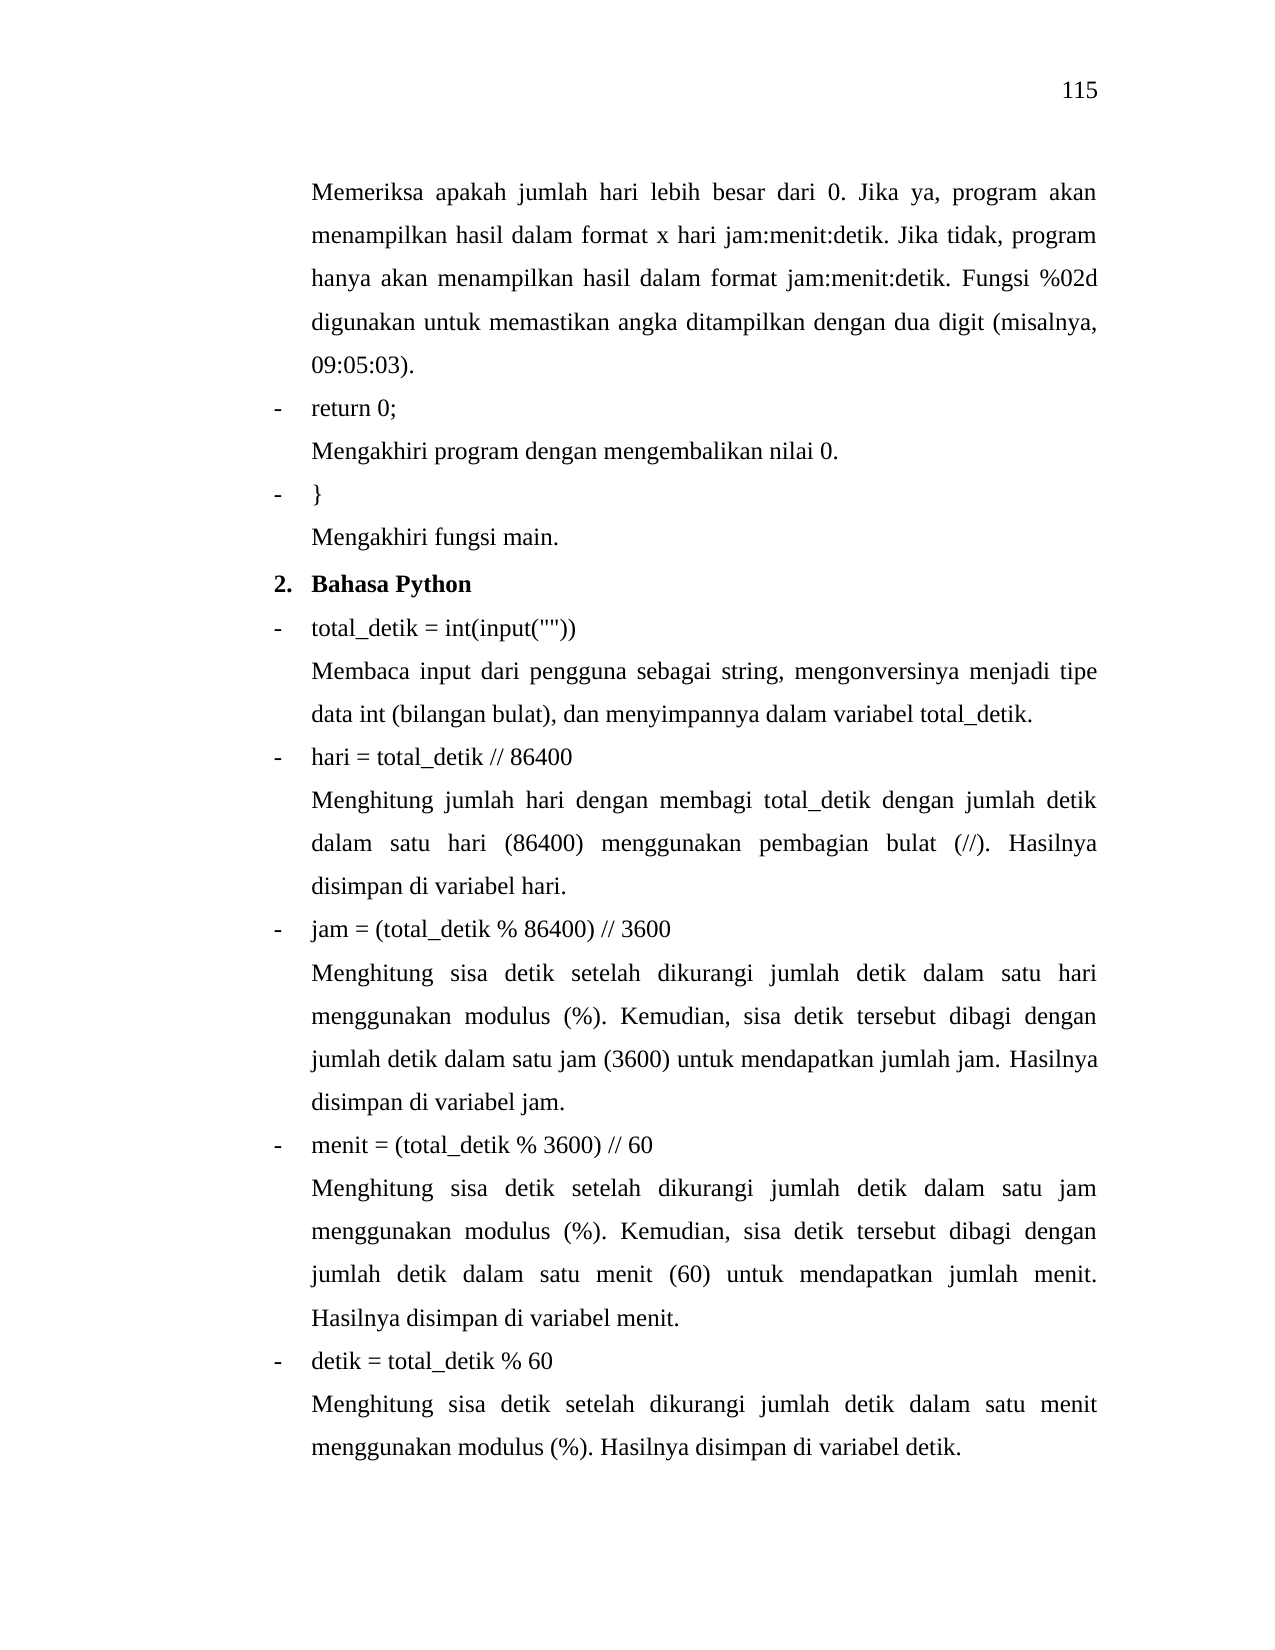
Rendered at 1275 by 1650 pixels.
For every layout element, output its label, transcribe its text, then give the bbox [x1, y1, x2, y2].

list Mengakhiri fungsi main. [311, 522, 1098, 551]
list Mengakhiri program dengan mengembalikan nilai 0. [311, 436, 1098, 465]
list detik = total_detik % 60 [274, 1346, 1098, 1374]
list Menghitung sisa detik setelah dikurangi jumlah detik dalam satu hari menggunakan modulus (%). Kemudian, sisa detik tersebut dibagi dengan jumlah detik dalam satu jam (3600) untuk mendapatkan jumlah jam. Hasilnya disimpan di variabel jam. [311, 958, 1098, 1116]
list Menghitung sisa detik setelah dikurangi jumlah detik dalam satu menit menggunakan modulus (%). Hasilnya disimpan di variabel detik. [311, 1389, 1098, 1461]
list menit = (total_detik % 3600) // 60 [274, 1130, 1098, 1159]
list } [274, 479, 1098, 508]
list jam = (total_detik % 86400) // 3600 [274, 914, 1098, 943]
list Memeriksa apakah jumlah hari lebih besar dari 0. Jika ya, program akan menampilkan hasil dalam format x hari jam:menit:detik. Jika tidak, program hanya akan menampilkan hasil dalam format jam:menit:detik. Fungsi %02d digunakan untuk memastikan angka ditampilkan dengan dua digit (misalnya, 09:05:03). [311, 177, 1098, 378]
list Menghitung sisa detik setelah dikurangi jumlah detik dalam satu jam menggunakan modulus (%). Kemudian, sisa detik tersebut dibagi dengan jumlah detik dalam satu menit (60) untuk mendapatkan jumlah menit. Hasilnya disimpan di variabel menit. [311, 1173, 1098, 1331]
list Menghitung jumlah hari dengan membagi total_detik dengan jumlah detik dalam satu hari (86400) menggunakan pembagian bulat (//). Hasilnya disimpan di variabel hari. [311, 785, 1098, 900]
list hari = total_detik // 86400 [274, 742, 1098, 771]
list return 0; [274, 393, 1098, 422]
list Membaca input dari pengguna sebagai string, mengonversinya menjadi tipe data int (bilangan bulat), dan menyimpannya dalam variabel total_detik. [311, 656, 1098, 728]
subtitle Bahasa Python [274, 569, 1098, 598]
list total_detik = int(input("")) [274, 613, 1098, 641]
